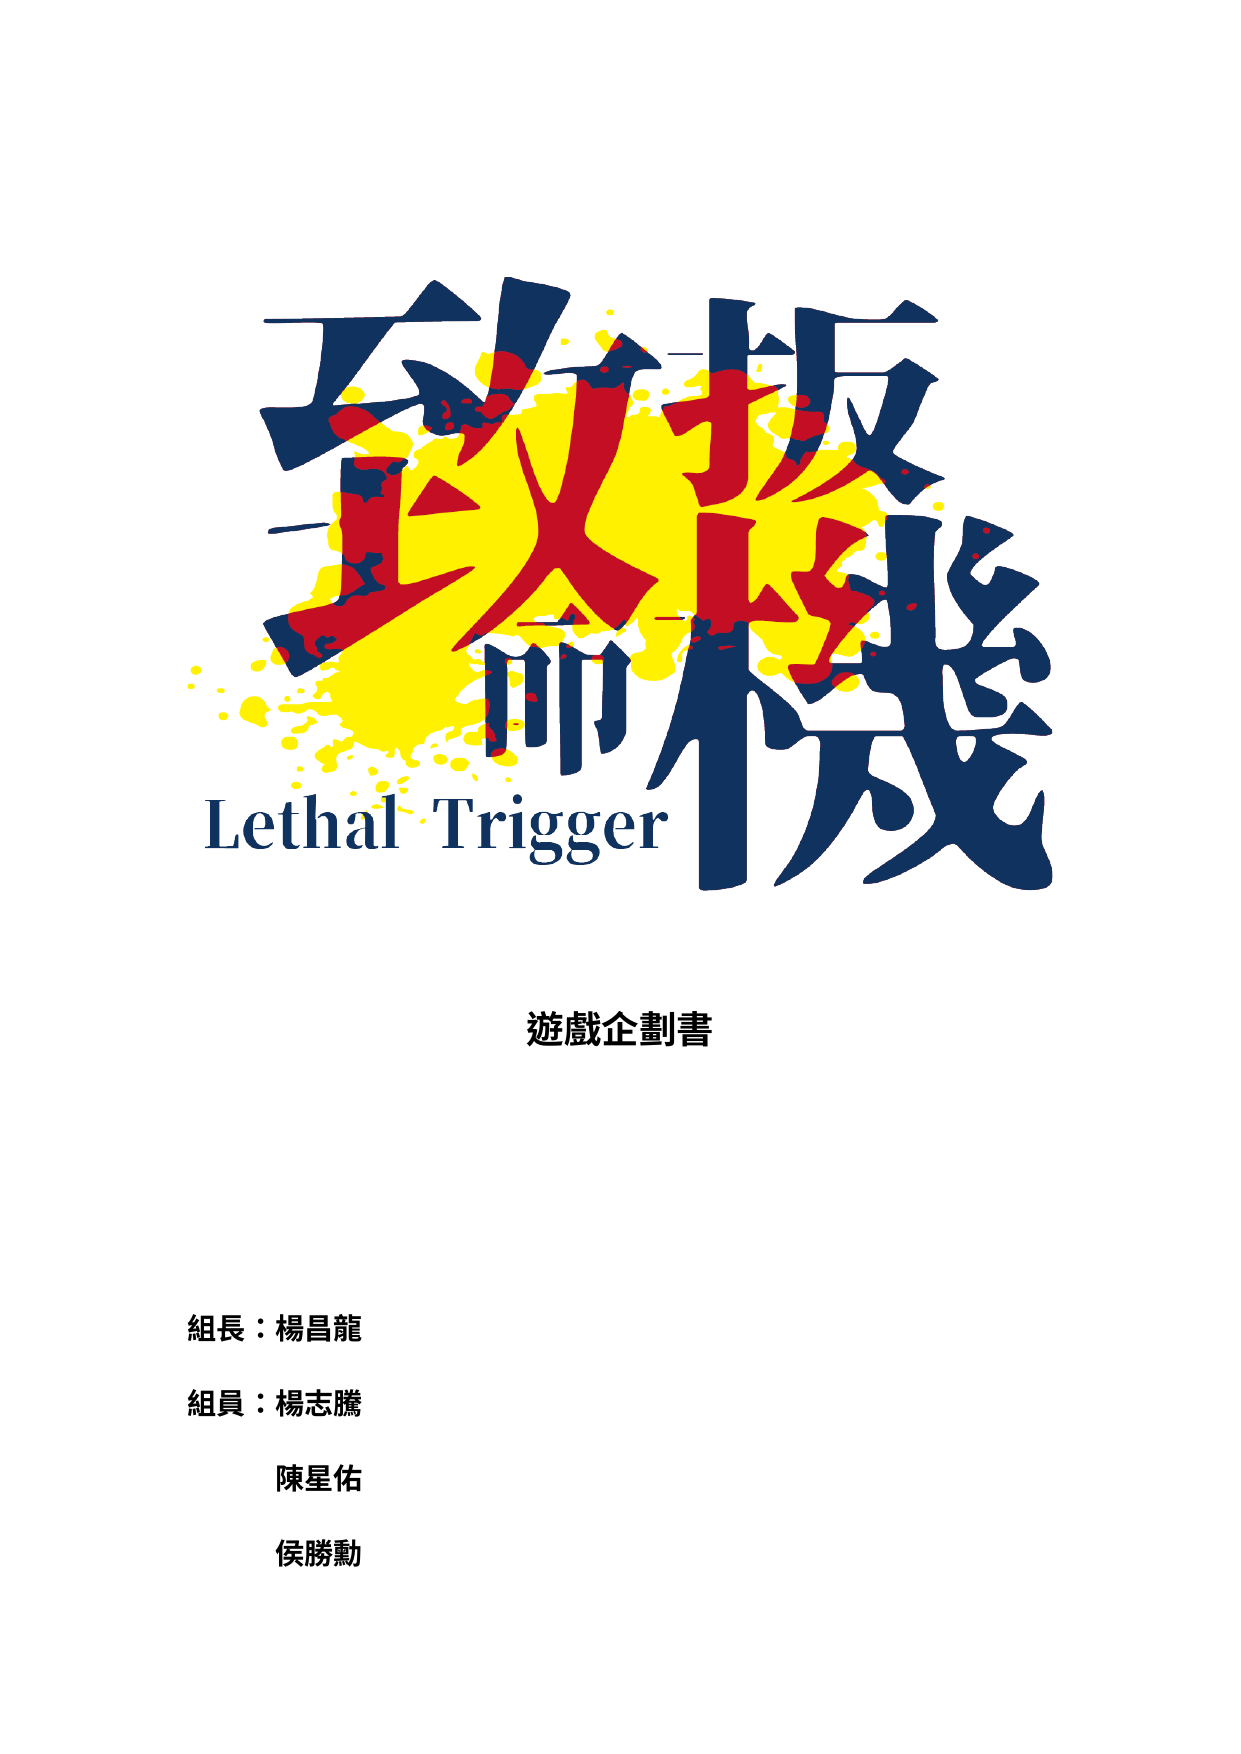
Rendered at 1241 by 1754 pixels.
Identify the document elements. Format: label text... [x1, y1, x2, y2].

text 組長：楊昌龍 [187, 1289, 1053, 1364]
picture [187, 277, 1053, 891]
text 組員：楊志騰 [187, 1364, 1053, 1439]
text 陳星佑 [187, 1439, 1053, 1514]
text 遊戲企劃書 [187, 989, 1053, 1064]
text 侯勝勳 [187, 1514, 1053, 1589]
